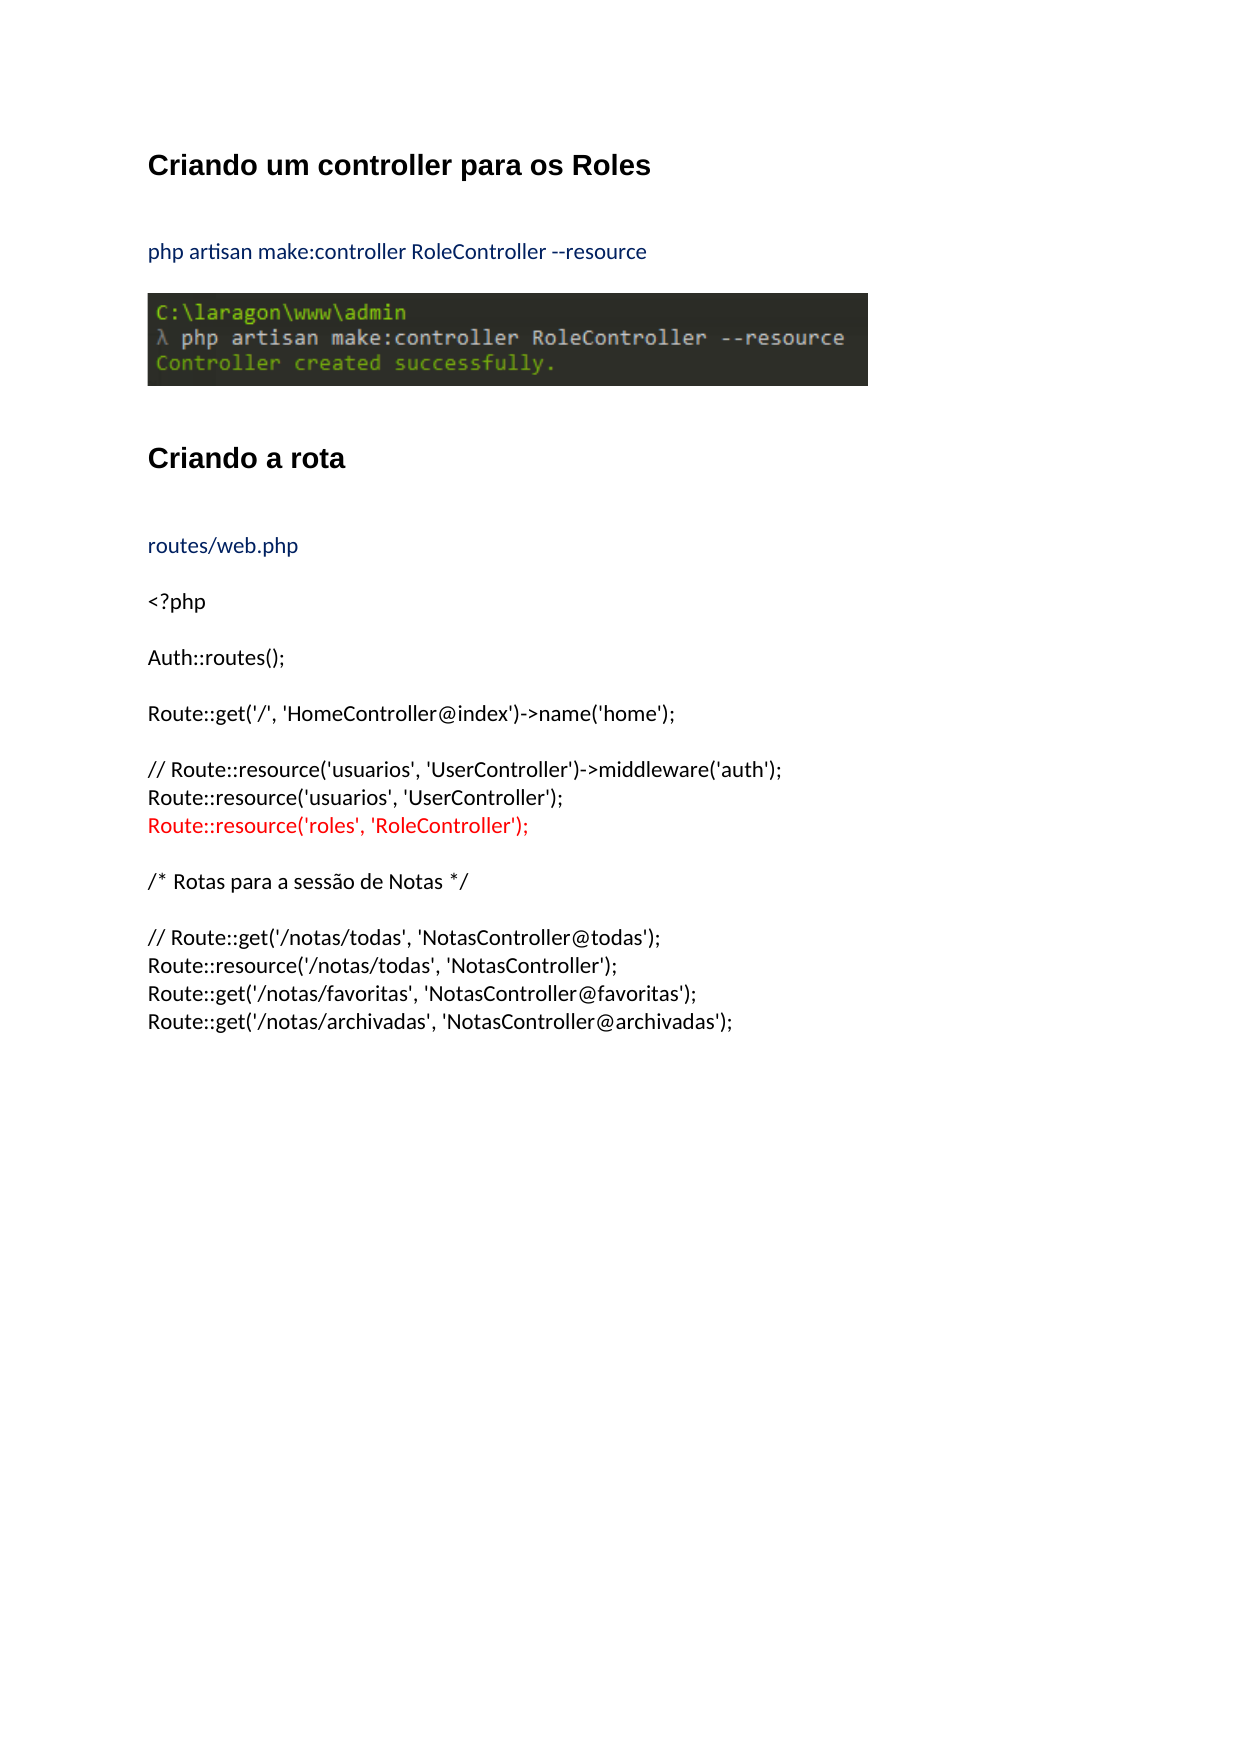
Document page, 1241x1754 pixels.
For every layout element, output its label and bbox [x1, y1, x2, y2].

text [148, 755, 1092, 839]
picture [147, 293, 868, 386]
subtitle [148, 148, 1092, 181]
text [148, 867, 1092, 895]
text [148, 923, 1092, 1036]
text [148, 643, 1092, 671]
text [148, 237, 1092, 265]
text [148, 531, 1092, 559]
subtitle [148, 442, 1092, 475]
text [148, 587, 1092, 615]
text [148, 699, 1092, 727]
